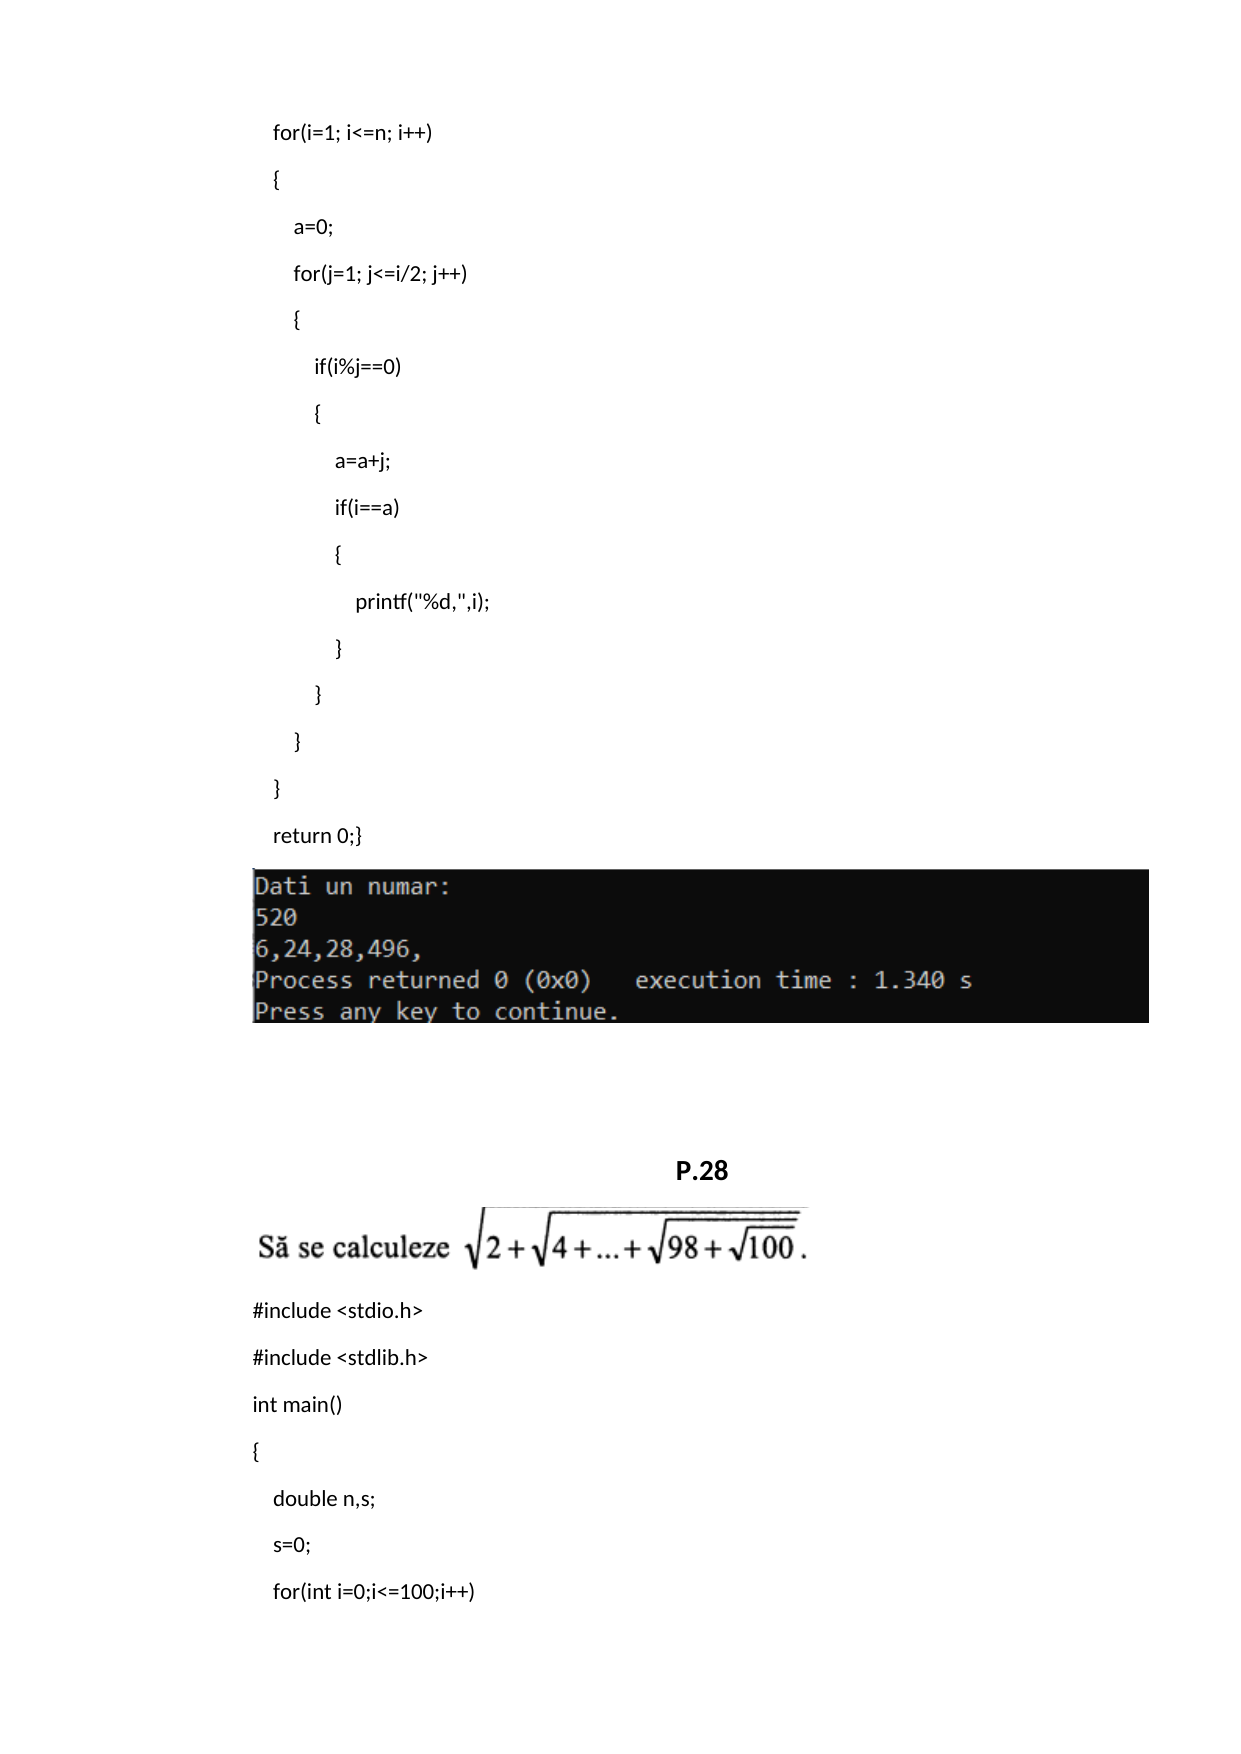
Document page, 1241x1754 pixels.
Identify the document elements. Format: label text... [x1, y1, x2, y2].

text } [252, 727, 1152, 756]
text return 0;} [252, 821, 1152, 849]
text { [252, 165, 1152, 193]
text #include <stdlib.h> [252, 1343, 1152, 1371]
text } [252, 634, 1152, 662]
text for(int i=0;i<=100;i++) [252, 1577, 1152, 1605]
text { [252, 540, 1152, 568]
picture [252, 1207, 824, 1278]
text if(i==a) [252, 493, 1152, 521]
text { [252, 306, 1152, 334]
text a=a+j; [252, 446, 1152, 474]
text if(i%j==0) [252, 352, 1152, 381]
text printf("%d,",i); [252, 587, 1152, 615]
text { [252, 399, 1152, 427]
text s=0; [252, 1531, 1152, 1558]
text { [252, 1437, 1152, 1465]
text P.28 [252, 1152, 1152, 1187]
text for(i=1; i<=n; i++) [252, 118, 1152, 146]
text #include <stdio.h> [252, 1296, 1152, 1324]
picture [252, 868, 1149, 1023]
text } [252, 774, 1152, 802]
text double n,s; [252, 1484, 1152, 1512]
text a=0; [252, 212, 1152, 240]
text for(j=1; j<=i/2; j++) [252, 259, 1152, 287]
text int main() [252, 1390, 1152, 1418]
text } [252, 681, 1152, 709]
